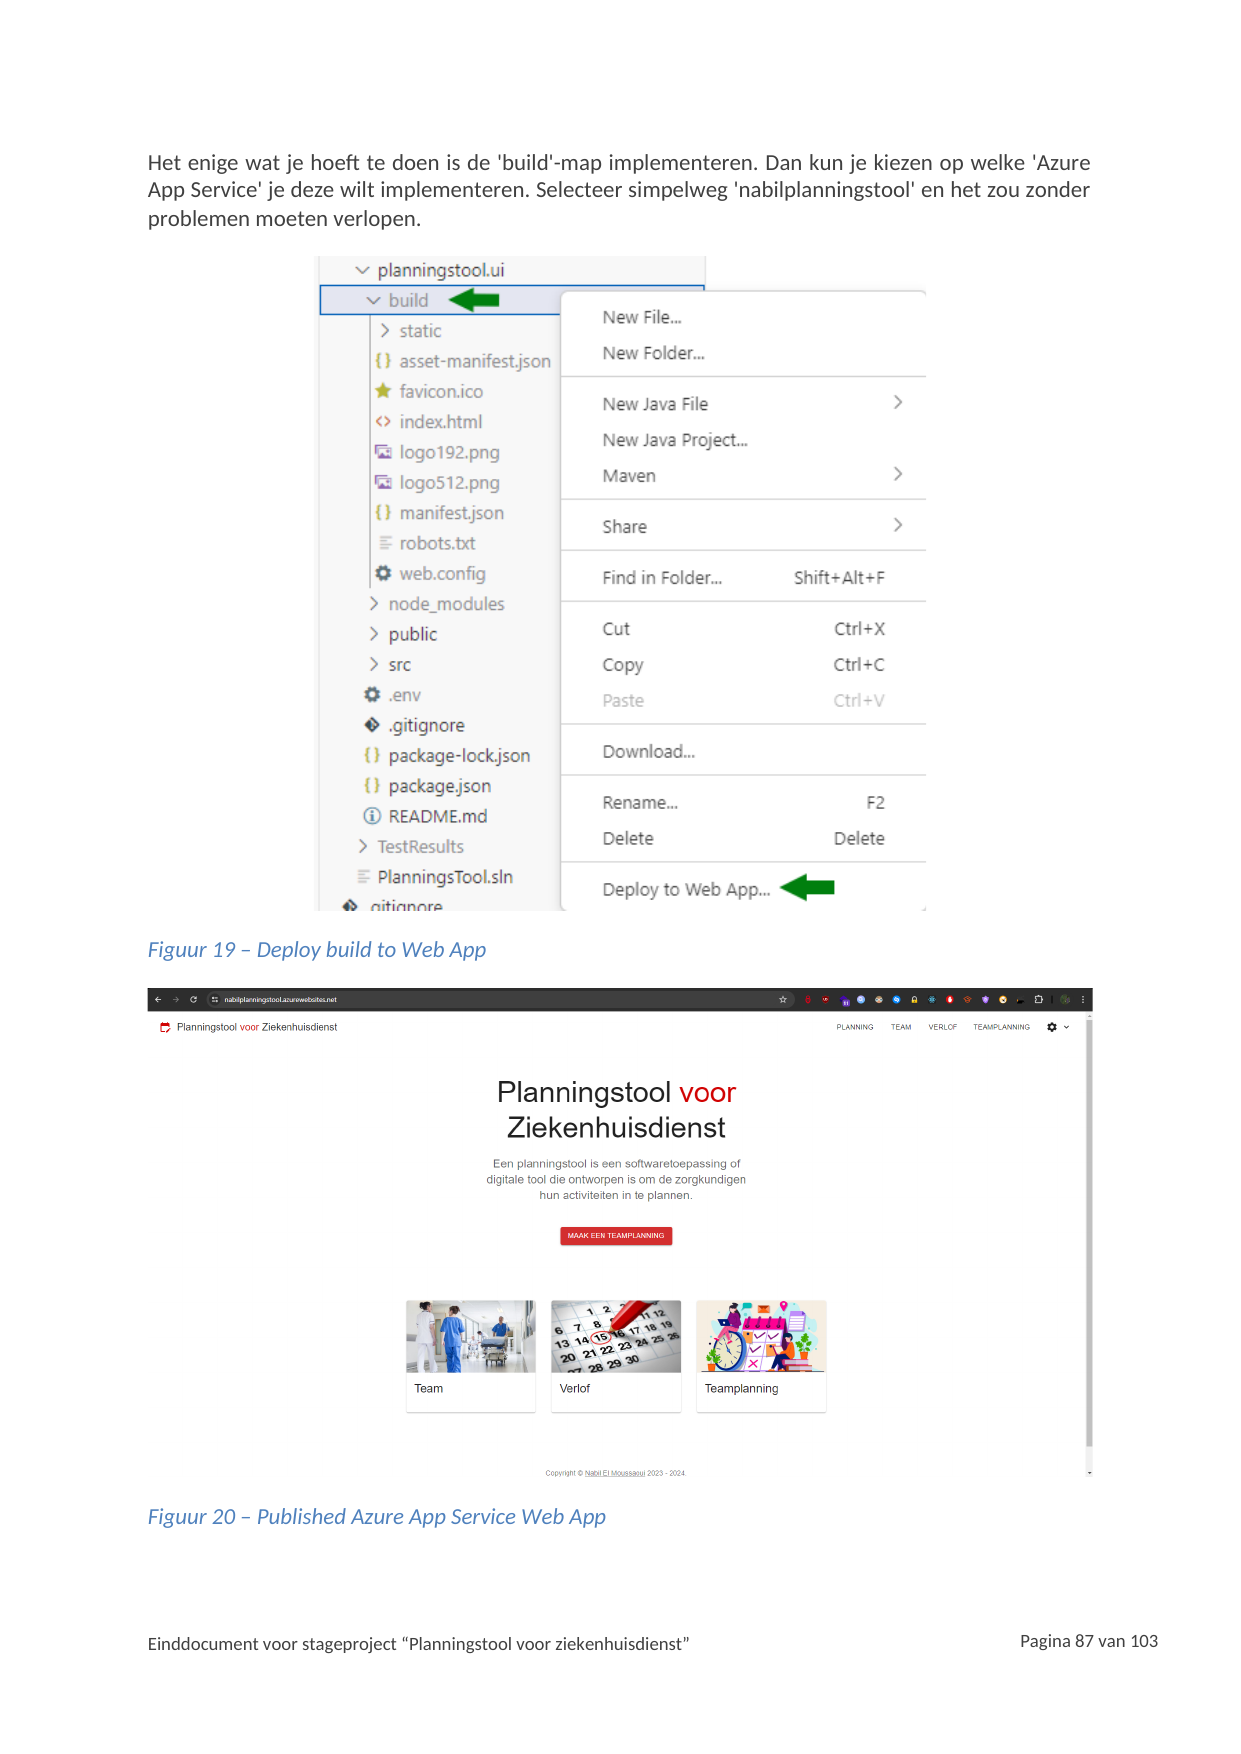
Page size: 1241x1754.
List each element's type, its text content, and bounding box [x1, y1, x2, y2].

picture [313, 256, 927, 911]
text Figuur 20 – Published Azure App Service Web App [148, 1502, 1093, 1530]
text Figuur 19 – Deploy build to Web App [148, 935, 1093, 963]
text Het enige wat je hoeft te doen is de 'build'-map implementeren. Dan kun je kiezen op welke 'Azure App Service' je deze wilt implementeren. Selecteer simpelweg 'nabilplanningstool' en het zou zonder problemen moeten verlopen. [148, 148, 1093, 232]
picture [147, 988, 1093, 1477]
